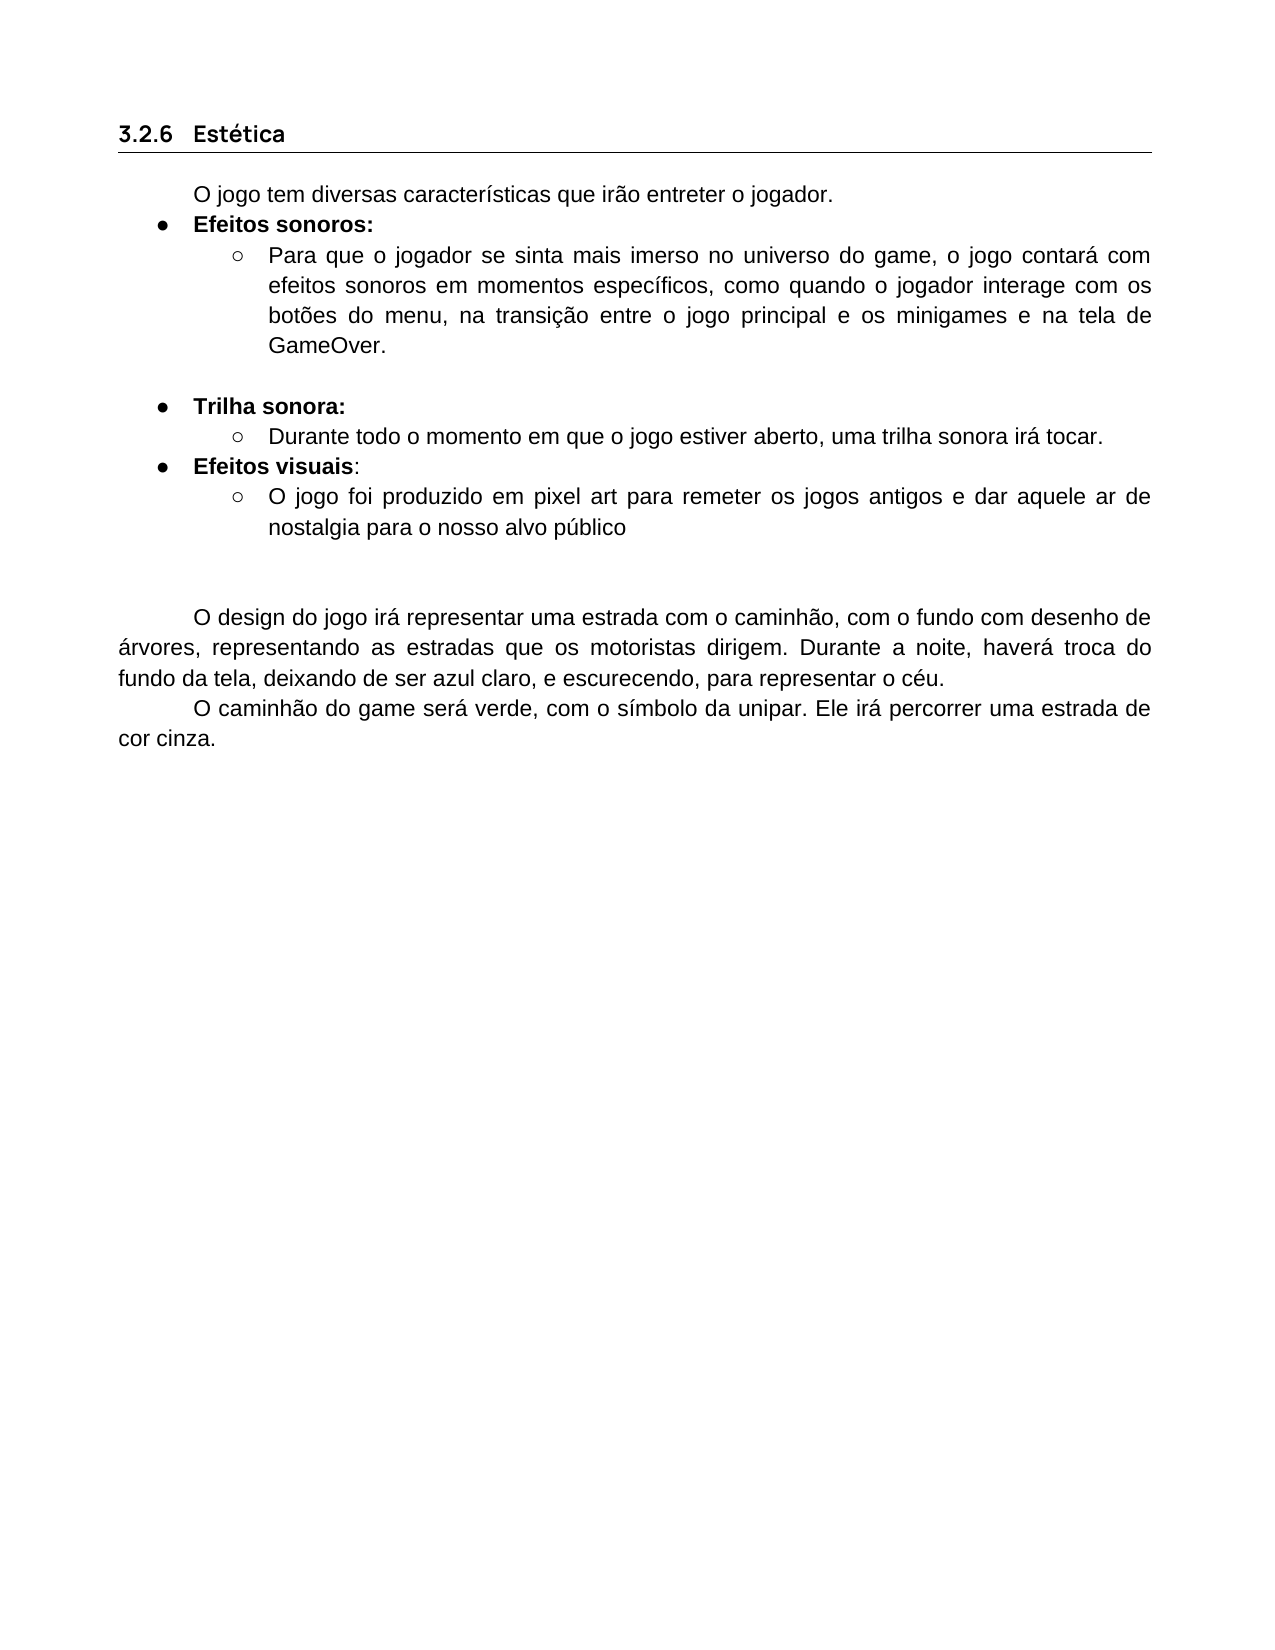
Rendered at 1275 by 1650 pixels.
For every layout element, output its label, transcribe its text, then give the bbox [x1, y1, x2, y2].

list O jogo foi produzido em pixel art para remeter os jogos antigos e dar aquele ar de nostalgia para o nosso alvo público [231, 483, 1152, 540]
text O jogo tem diversas características que irão entreter o jogador. [118, 181, 1152, 207]
list Para que o jogador se sinta mais imerso no universo do game, o jogo contará com efeitos sonoros em momentos específicos, como quando o jogador interage com os botões do menu, na transição entre o jogo principal e os minigames e na tela de GameOver. [231, 242, 1152, 358]
list Trilha sonora: [156, 393, 1152, 419]
list Estética [118, 118, 1152, 152]
list Efeitos sonoros: [156, 211, 1152, 238]
list Efeitos visuais: [156, 453, 1152, 479]
list Durante todo o momento em que o jogo estiver aberto, uma trilha sonora irá tocar. [231, 423, 1152, 449]
text O design do jogo irá representar uma estrada com o caminhão, com o fundo com desenho de árvores, representando as estradas que os motoristas dirigem. Durante a noite, haverá troca do fundo da tela, deixando de ser azul claro, e escurecendo, para representar o céu. [118, 604, 1152, 691]
text O caminhão do game será verde, com o símbolo da unipar. Ele irá percorrer uma estrada de cor cinza. [118, 695, 1152, 751]
